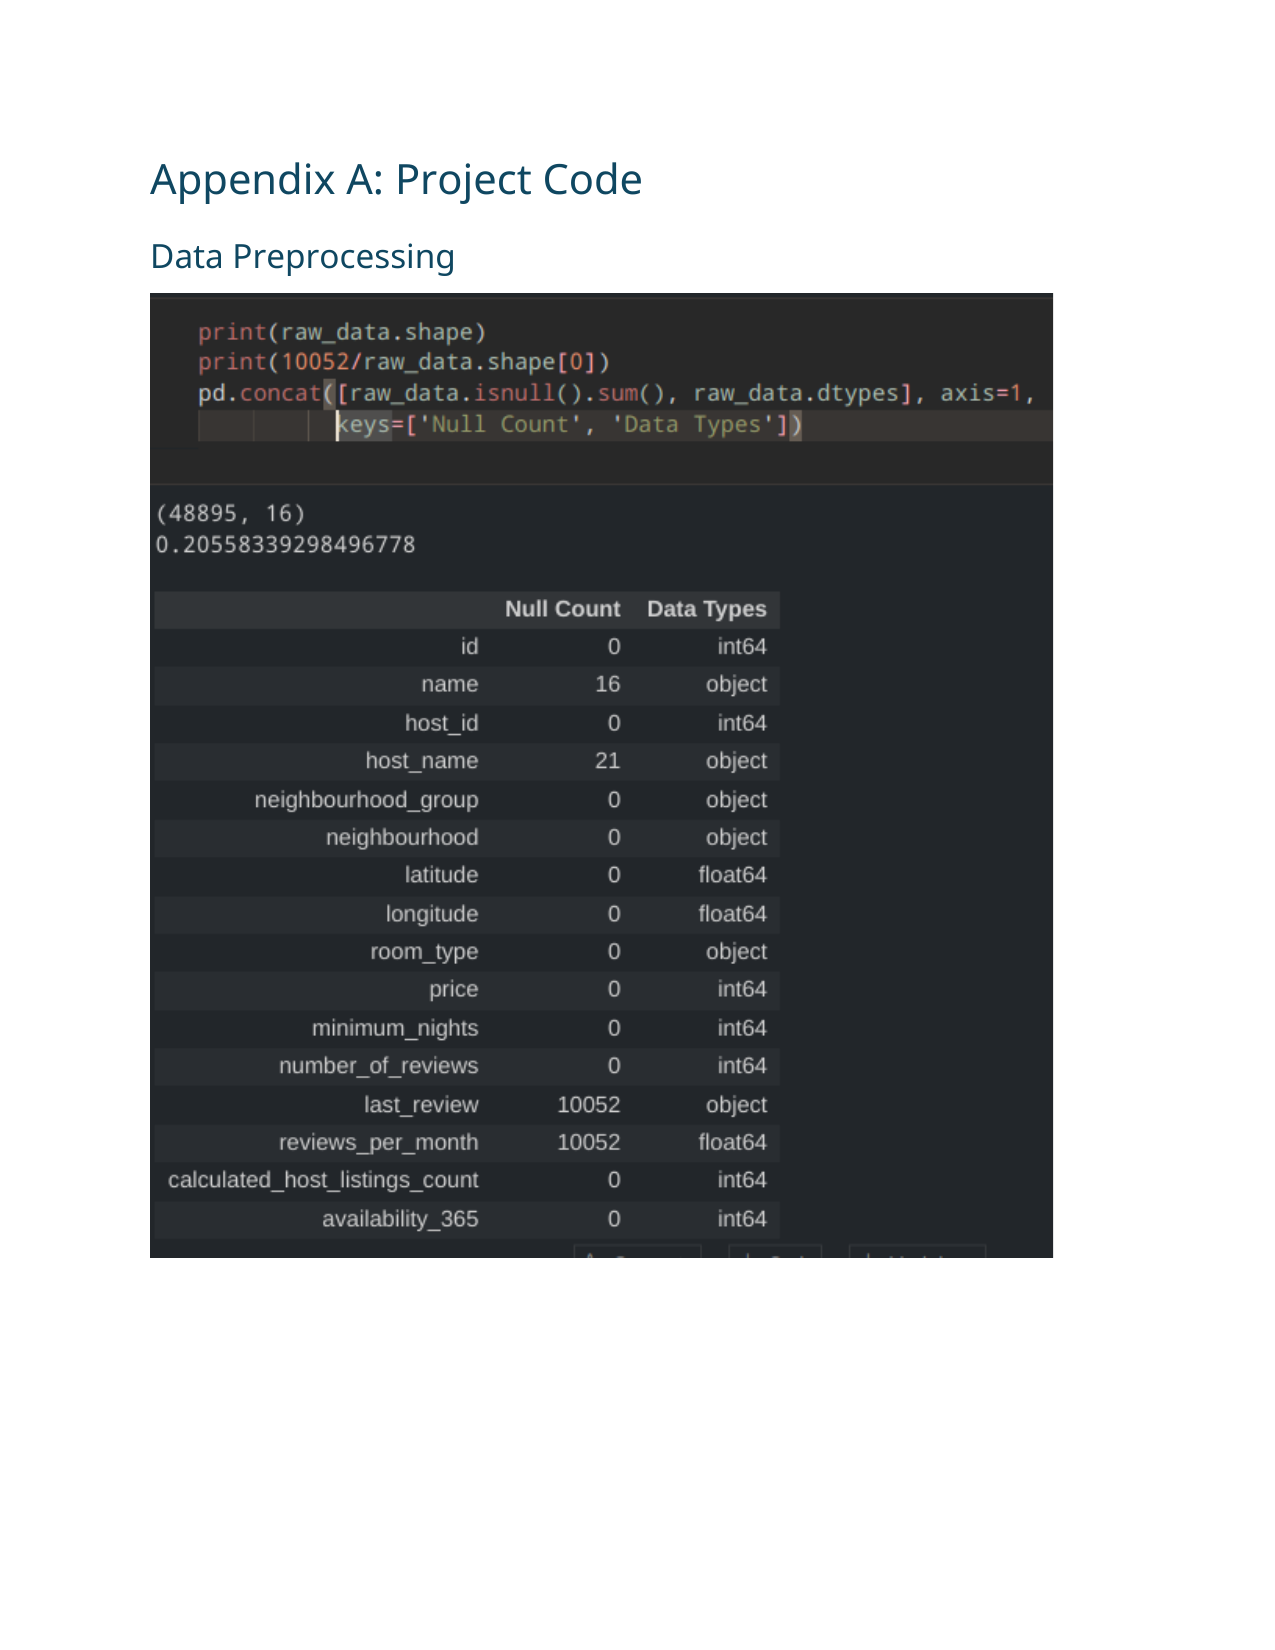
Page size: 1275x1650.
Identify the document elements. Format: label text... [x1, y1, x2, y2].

subtitle Data Preprocessing [150, 232, 1125, 278]
picture [150, 293, 1054, 1258]
subtitle Appendix A: Project Code [150, 150, 1125, 207]
